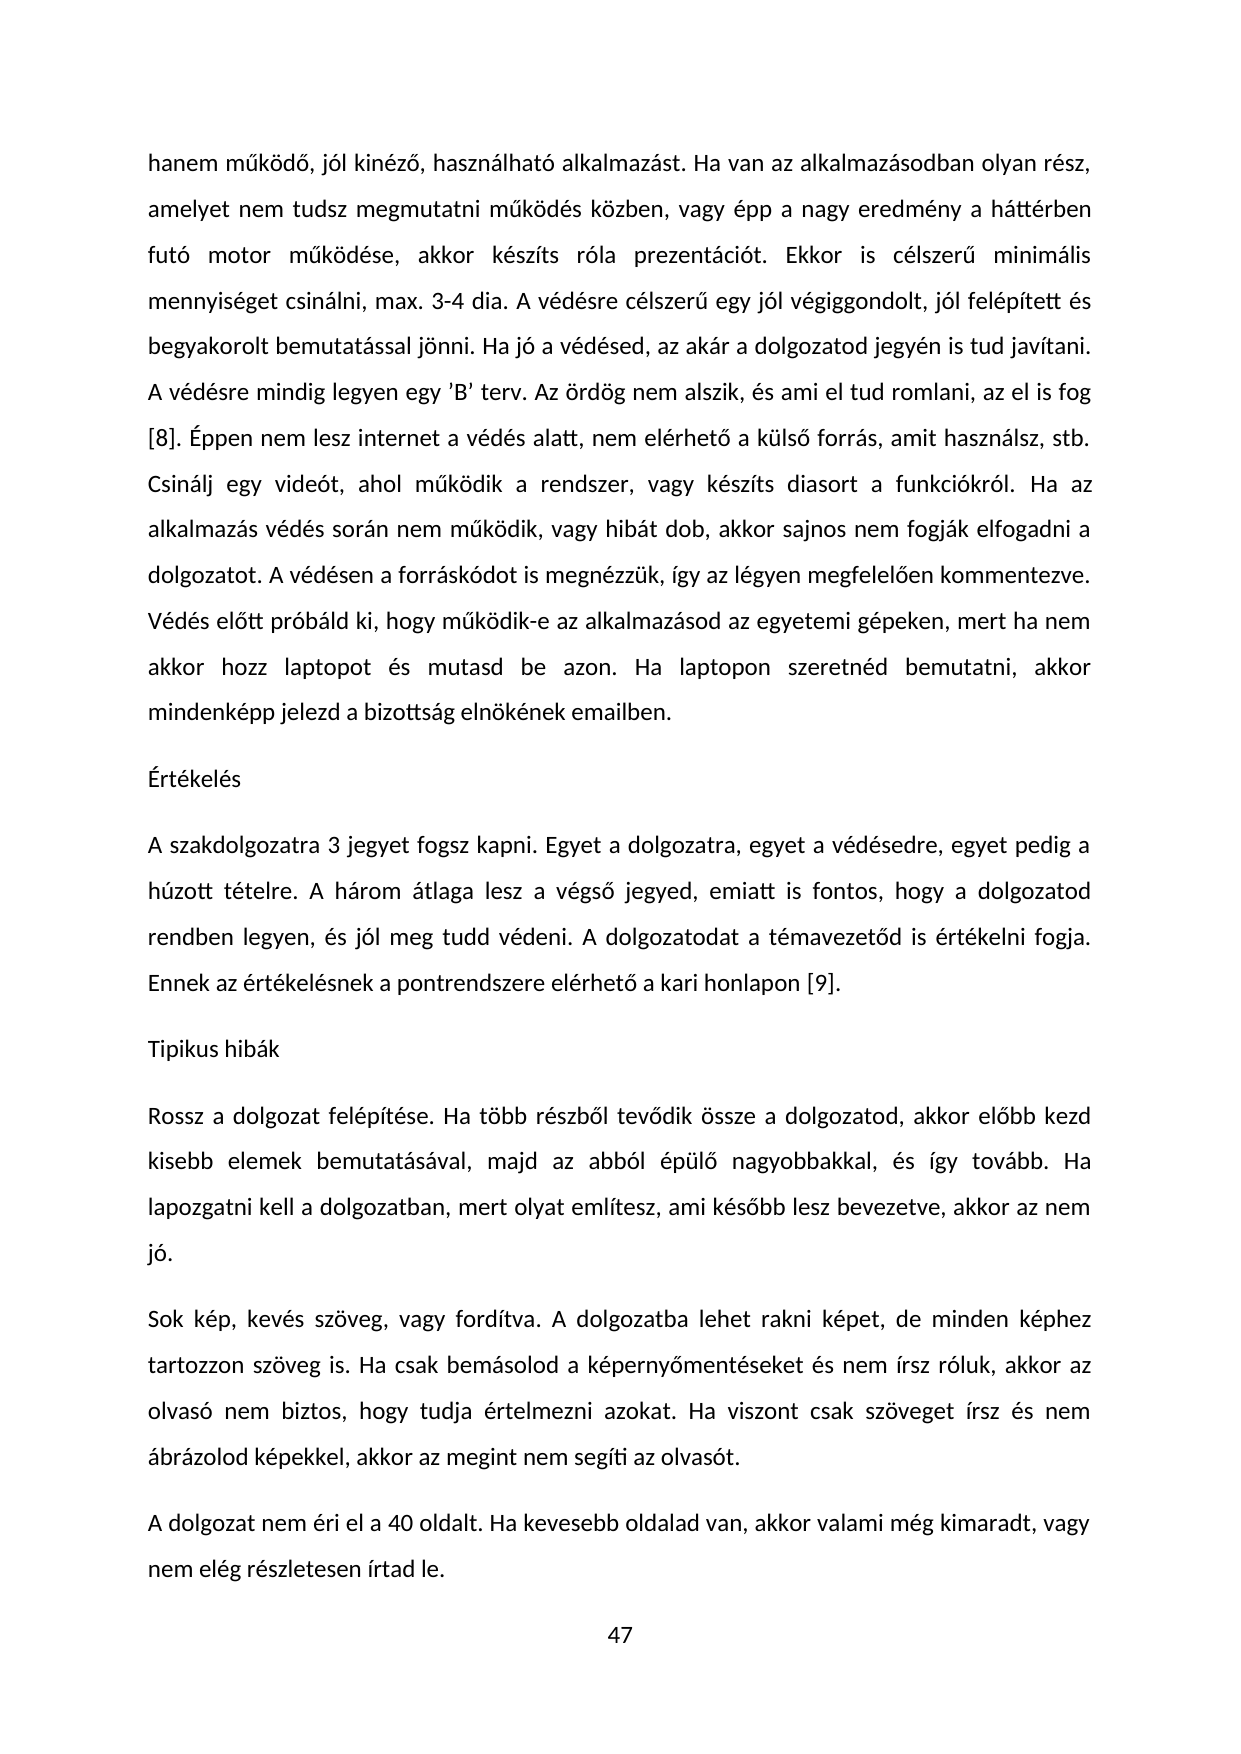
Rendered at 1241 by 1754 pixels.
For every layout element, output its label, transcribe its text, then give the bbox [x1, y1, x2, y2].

text A dolgozat nem éri el a 40 oldalt. Ha kevesebb oldalad van, akkor valami még kimaradt, vagy nem elég részletesen írtad le. [148, 1507, 1093, 1583]
text Sok kép, kevés szöveg, vagy fordítva. A dolgozatba lehet rakni képet, de minden képhez tartozzon szöveg is. Ha csak bemásolod a képernyőmentéseket és nem írsz róluk, akkor az olvasó nem biztos, hogy tudja értelmezni azokat. Ha viszont csak szöveget írsz és nem ábrázolod képekkel, akkor az megint nem segíti az olvasót. [148, 1303, 1093, 1471]
text Tipikus hibák [148, 1033, 1093, 1064]
text Értékelés [148, 763, 1093, 793]
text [148, 148, 1093, 727]
text Rossz a dolgozat felépítése. Ha több részből tevődik össze a dolgozatod, akkor előbb kezd kisebb elemek bemutatásával, majd az abból épülő nagyobbakkal, és így tovább. Ha lapozgatni kell a dolgozatban, mert olyat említesz, ami később lesz bevezetve, akkor az nem jó. [148, 1100, 1093, 1267]
text A szakdolgozatra 3 jegyet fogsz kapni. Egyet a dolgozatra, egyet a védésedre, egyet pedig a húzott tételre. A három átlaga lesz a végső jegyed, emiatt is fontos, hogy a dolgozatod rendben legyen, és jól meg tudd védeni. A dolgozatodat a témavezetőd is értékelni fogja. Ennek az értékelésnek a pontrendszere elérhető a kari honlapon . [148, 829, 1093, 997]
